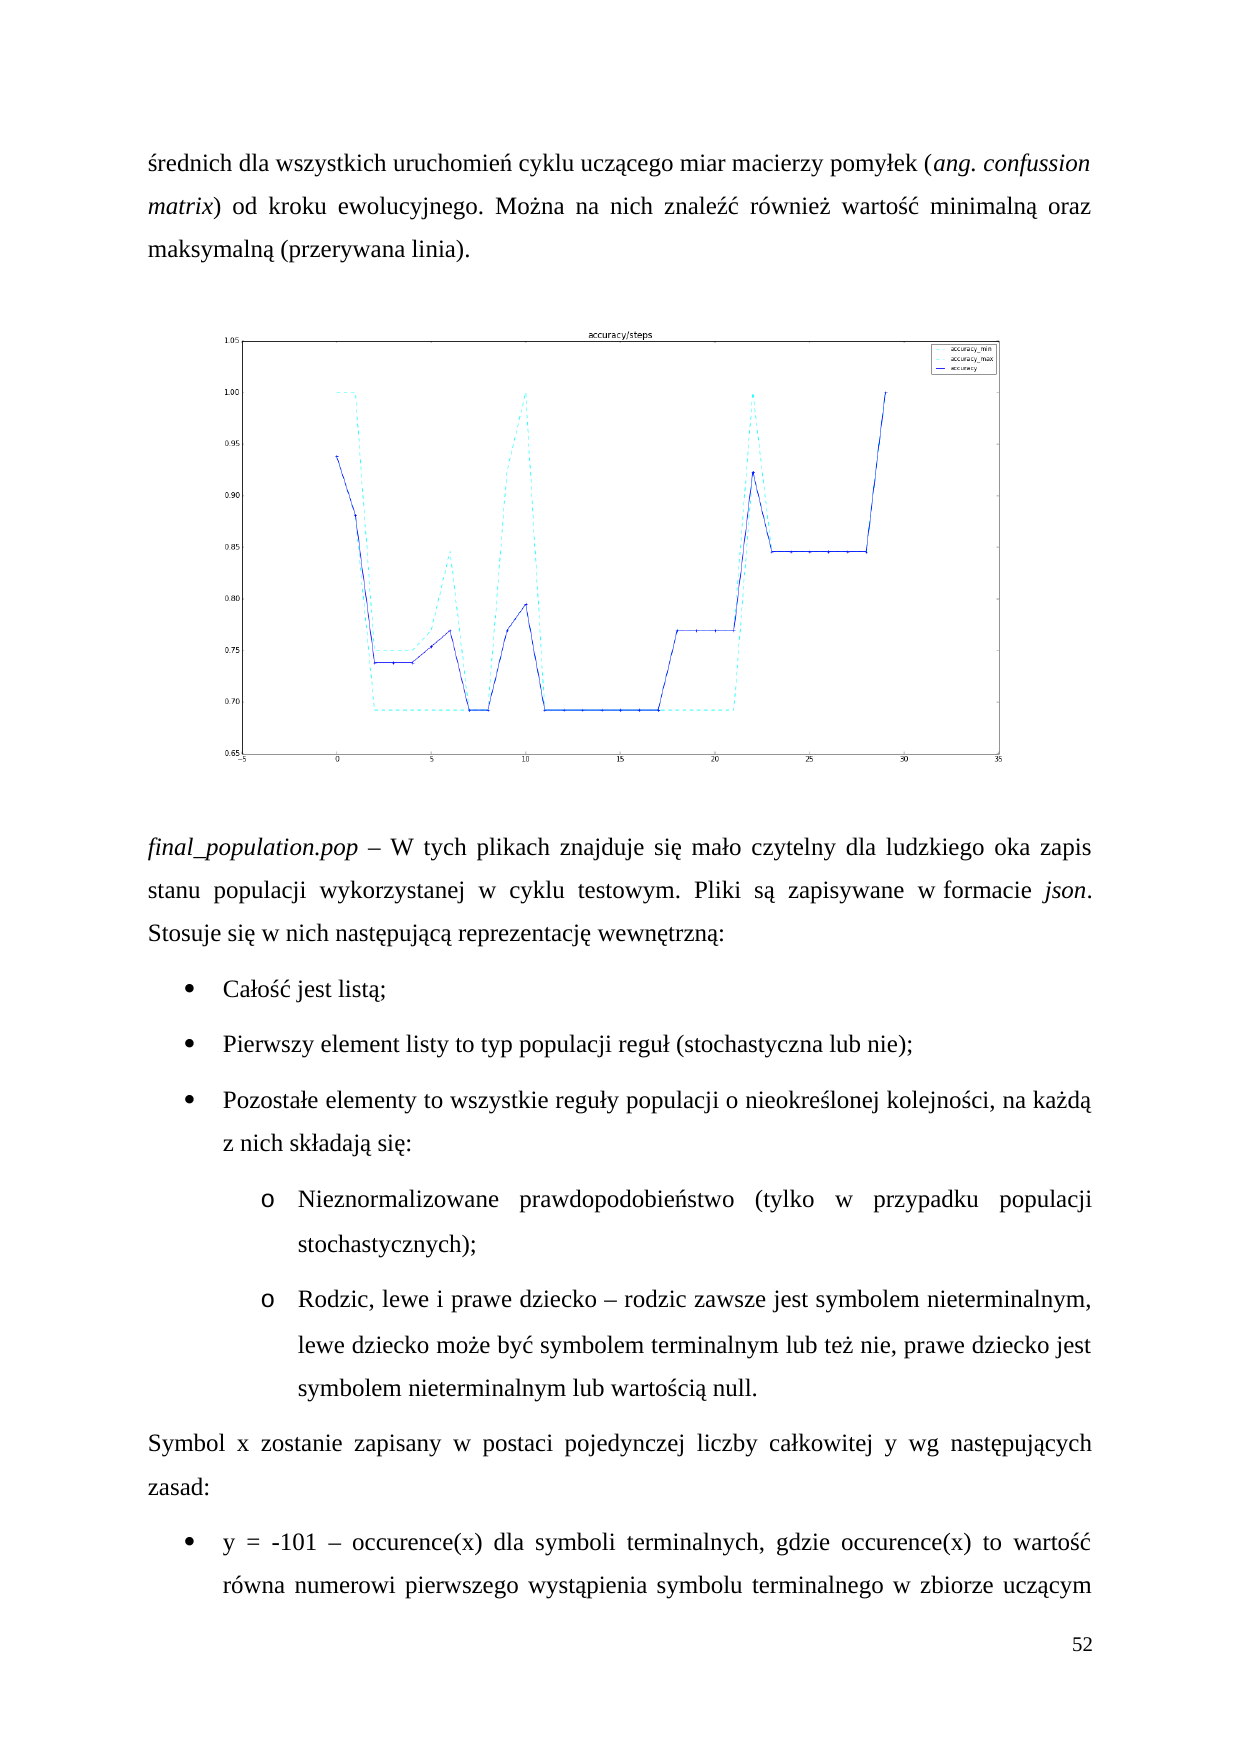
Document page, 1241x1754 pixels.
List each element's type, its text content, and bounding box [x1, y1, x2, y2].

text Symbol x zostanie zapisany w postaci pojedynczej liczby całkowitej y wg następujących zasad: [148, 1428, 1093, 1500]
list Pierwszy element listy to typ populacji reguł (stochastyczna lub nie); [185, 1029, 1093, 1058]
picture [147, 289, 1093, 805]
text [148, 148, 1093, 263]
list Nieznormalizowane prawdopodobieństwo (tylko w przypadku populacji stochastycznych); [260, 1184, 1093, 1258]
text final_population.pop – W tych plikach znajduje się mało czytelny dla ludzkiego oka zapis stanu populacji wykorzystanej w cyklu testowym. Pliki są zapisywane w formacie json. Stosuje się w nich następującą reprezentację wewnętrzną: [148, 832, 1093, 947]
list Pozostałe elementy to wszystkie reguły populacji o nieokreślonej kolejności, na każdą z nich składają się: [185, 1085, 1093, 1157]
list Rodzic, lewe i prawe dziecko – rodzic zawsze jest symbolem nieterminalnym, lewe dziecko może być symbolem terminalnym lub też nie, prawe dziecko jest symbolem nieterminalnym lub wartością null. [260, 1284, 1093, 1402]
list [185, 1527, 1093, 1599]
list Całość jest listą; [185, 974, 1093, 1002]
